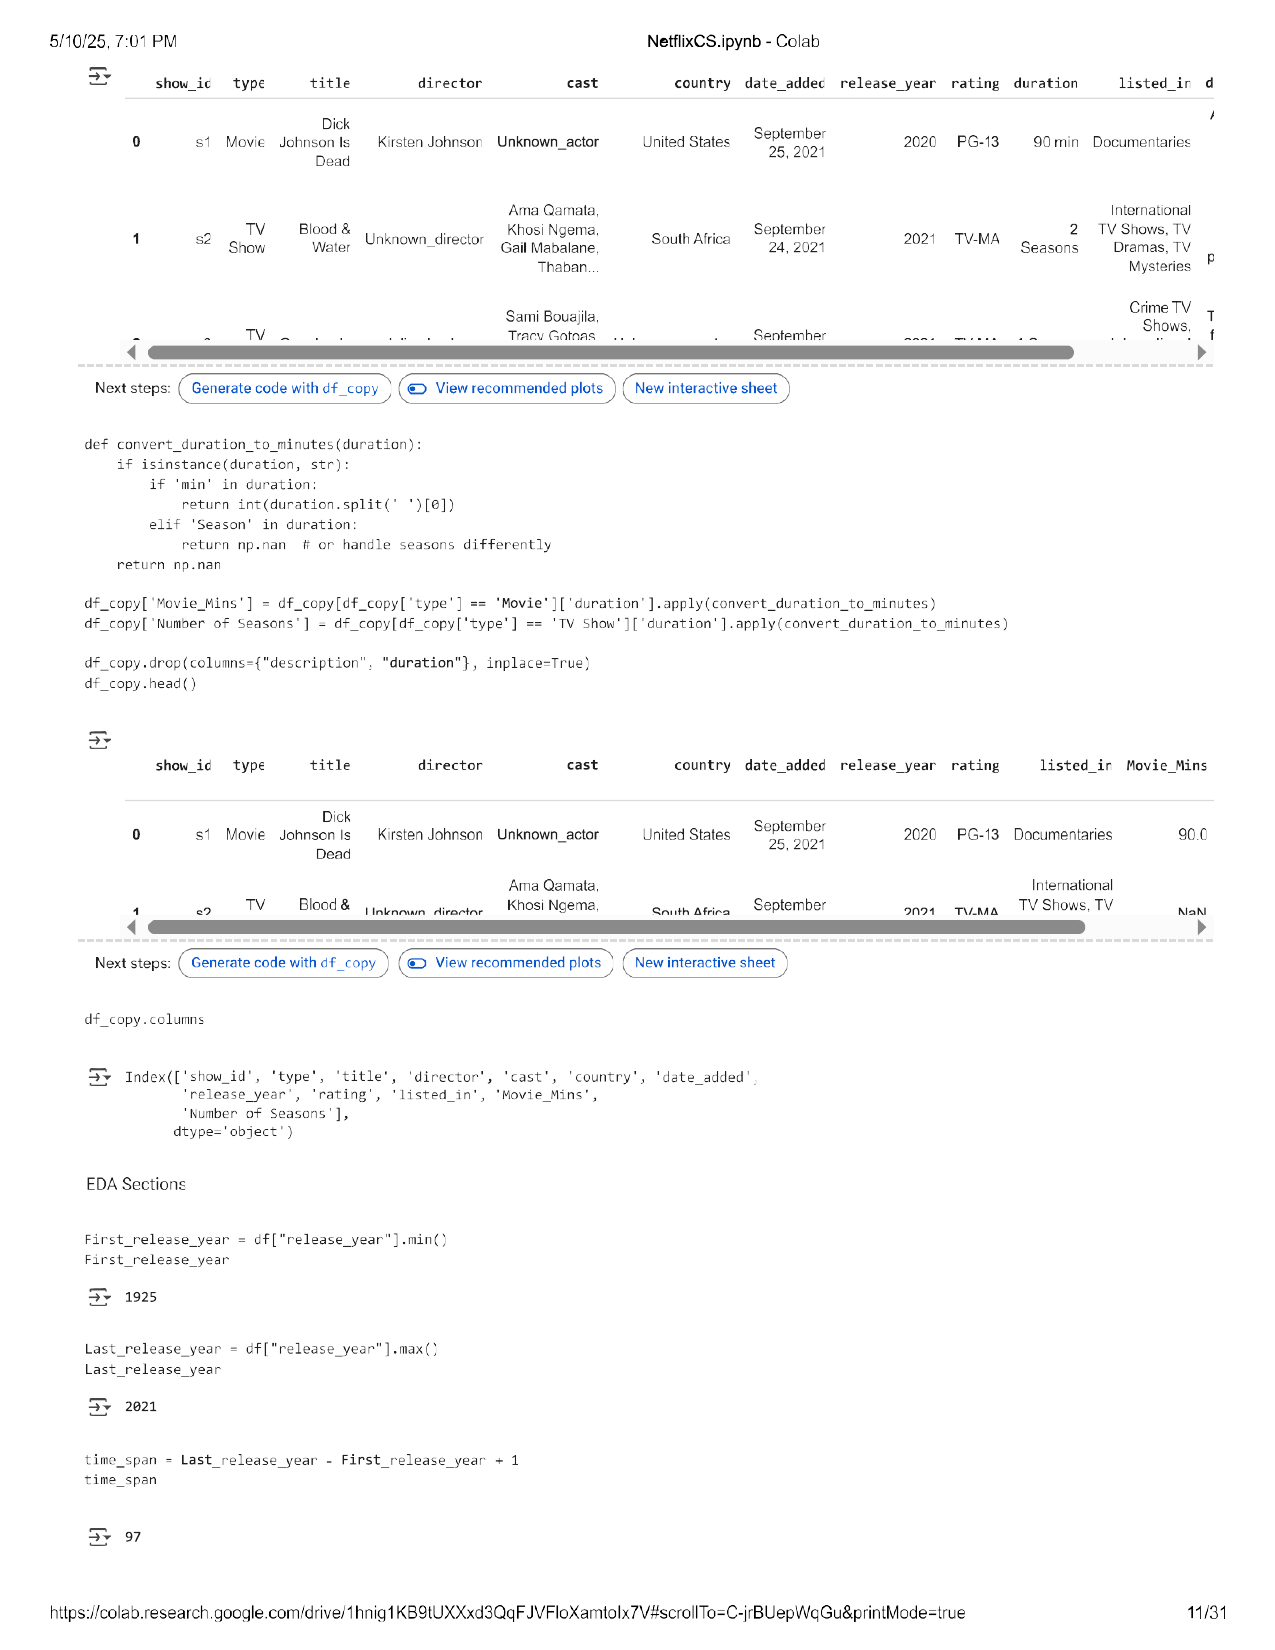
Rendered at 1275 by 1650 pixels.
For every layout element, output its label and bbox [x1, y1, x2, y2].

picture [246, 329, 265, 340]
picture [470, 618, 502, 631]
picture [1040, 759, 1112, 773]
picture [675, 760, 731, 773]
picture [233, 78, 264, 91]
picture [1034, 136, 1050, 147]
picture [88, 1398, 112, 1416]
picture [96, 957, 170, 971]
picture [501, 204, 598, 272]
picture [418, 759, 483, 770]
picture [652, 233, 689, 244]
picture [178, 948, 389, 978]
picture [280, 811, 350, 859]
picture [85, 1233, 446, 1267]
picture [1021, 241, 1078, 253]
picture [233, 760, 264, 773]
picture [904, 233, 934, 244]
picture [385, 1071, 484, 1102]
picture [1098, 205, 1191, 274]
picture [1093, 136, 1191, 147]
picture [958, 828, 989, 840]
picture [227, 136, 265, 147]
picture [196, 828, 209, 840]
picture [366, 233, 484, 247]
picture [506, 310, 598, 340]
picture [508, 879, 598, 913]
picture [300, 223, 351, 252]
picture [212, 1454, 317, 1468]
picture [776, 34, 819, 47]
picture [1143, 319, 1190, 333]
picture [88, 1288, 112, 1306]
picture [643, 136, 730, 147]
picture [126, 1070, 172, 1085]
picture [693, 233, 730, 244]
picture [156, 759, 211, 773]
picture [643, 828, 730, 840]
picture [622, 948, 788, 978]
picture [1019, 879, 1113, 912]
picture [745, 759, 825, 773]
picture [745, 77, 825, 91]
picture [88, 67, 112, 85]
picture [955, 233, 1000, 244]
picture [229, 241, 265, 253]
picture [463, 656, 476, 671]
picture [545, 597, 1007, 631]
picture [1127, 759, 1207, 773]
picture [497, 1071, 644, 1102]
picture [1130, 301, 1168, 313]
picture [904, 136, 936, 147]
picture [418, 77, 482, 88]
picture [904, 828, 936, 840]
picture [754, 223, 826, 254]
picture [87, 1177, 186, 1190]
picture [50, 34, 70, 47]
picture [85, 656, 372, 691]
picture [841, 759, 936, 773]
picture [300, 898, 336, 910]
picture [227, 828, 265, 840]
picture [51, 1605, 965, 1622]
picture [88, 1528, 112, 1546]
picture [196, 233, 211, 244]
picture [754, 820, 826, 851]
picture [1179, 828, 1207, 840]
picture [378, 828, 482, 840]
picture [952, 759, 999, 773]
picture [96, 382, 170, 396]
picture [657, 1071, 757, 1085]
picture [246, 899, 265, 910]
picture [1014, 828, 1112, 840]
picture [73, 34, 109, 50]
picture [378, 136, 482, 147]
picture [85, 597, 461, 631]
picture [958, 135, 989, 147]
picture [622, 373, 790, 404]
picture [398, 948, 614, 978]
picture [88, 731, 112, 749]
picture [841, 77, 936, 91]
picture [1119, 77, 1191, 91]
picture [156, 77, 211, 91]
picture [754, 898, 826, 913]
picture [196, 136, 209, 147]
picture [178, 373, 392, 404]
picture [1014, 77, 1077, 88]
picture [85, 1013, 204, 1027]
picture [280, 118, 350, 166]
picture [153, 35, 176, 47]
picture [398, 373, 616, 404]
picture [246, 223, 265, 235]
picture [675, 78, 731, 91]
picture [1055, 136, 1078, 147]
picture [86, 1342, 437, 1377]
picture [88, 1068, 112, 1086]
picture [310, 759, 350, 770]
picture [115, 35, 145, 47]
picture [487, 656, 589, 671]
picture [84, 1454, 172, 1487]
picture [1196, 1605, 1225, 1619]
picture [952, 77, 999, 91]
picture [310, 77, 350, 88]
picture [754, 127, 826, 159]
picture [174, 1070, 381, 1139]
picture [754, 329, 826, 340]
picture [381, 1454, 518, 1468]
picture [1172, 301, 1191, 313]
picture [85, 438, 551, 572]
